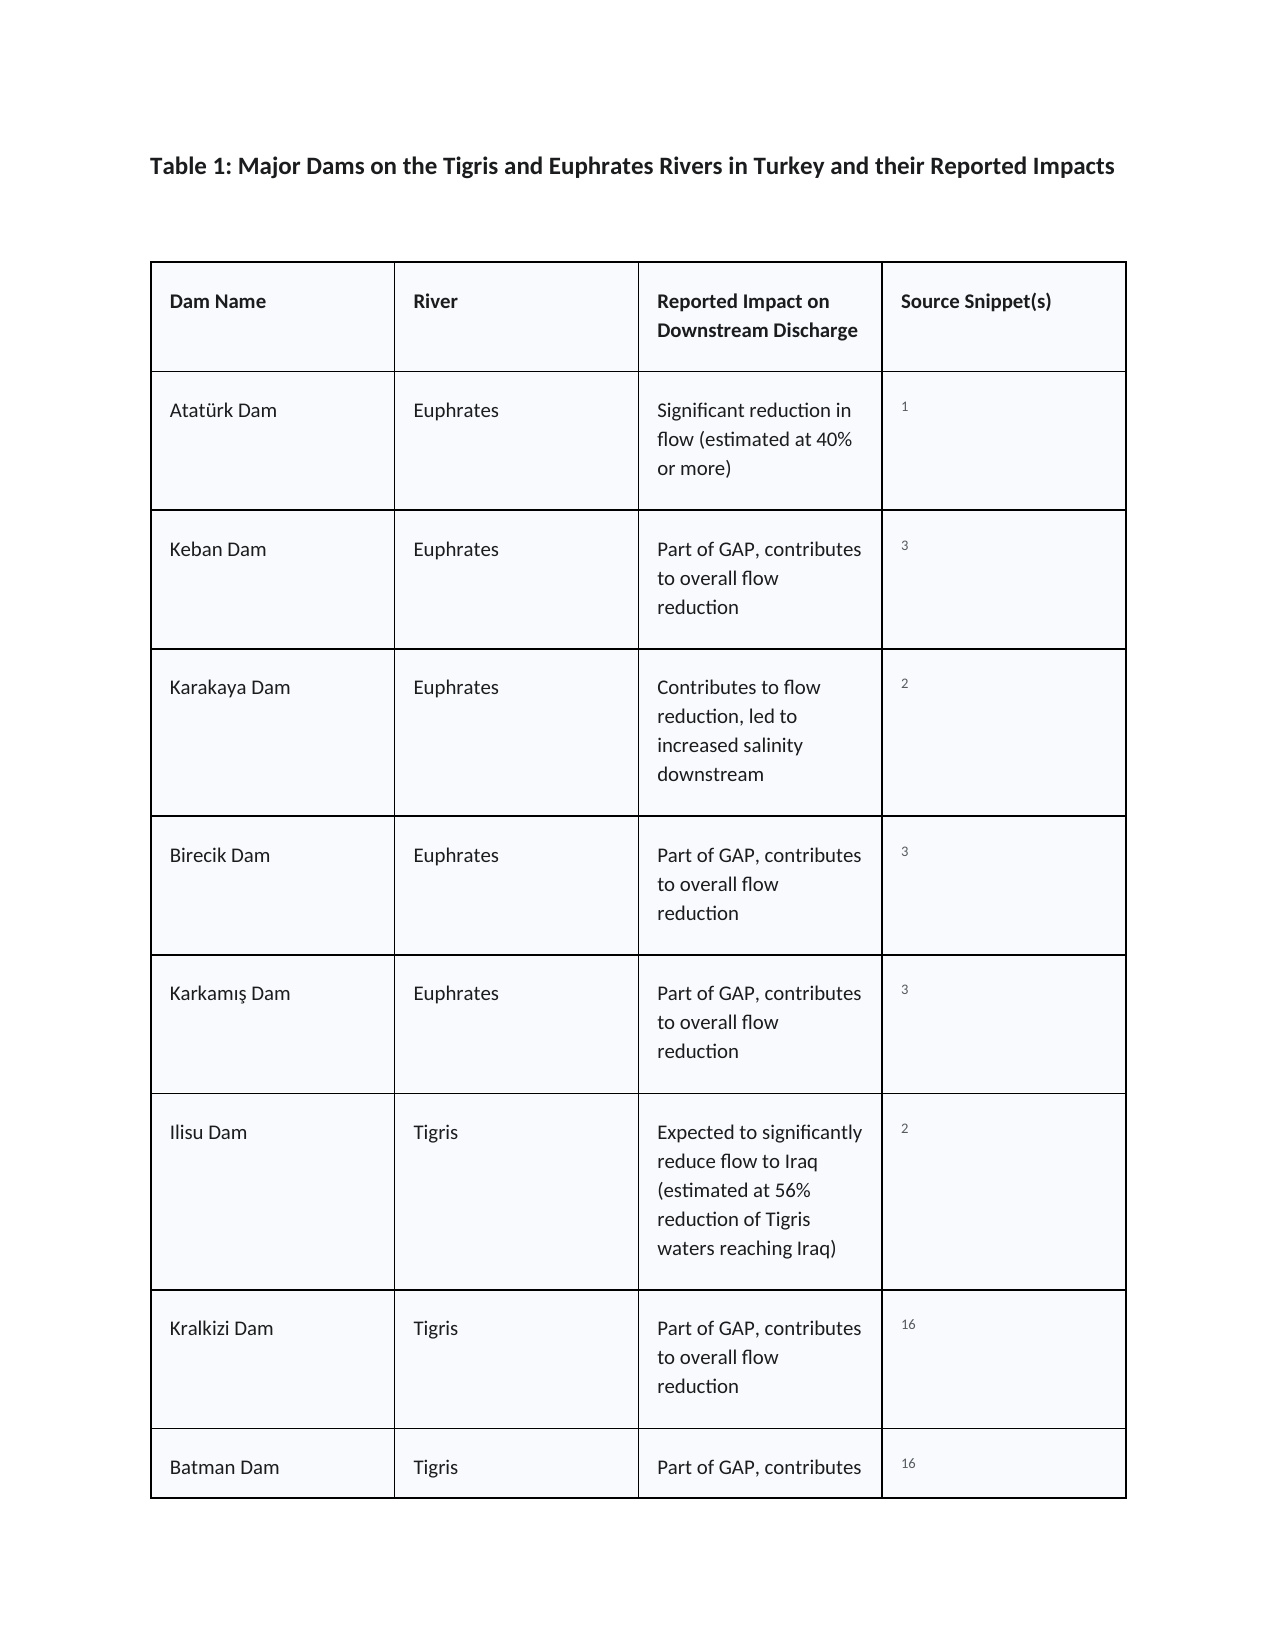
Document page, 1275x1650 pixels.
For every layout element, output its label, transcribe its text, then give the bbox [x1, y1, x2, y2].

table_cell Euphrates [395, 817, 638, 954]
table_cell Atatürk Dam [152, 372, 394, 509]
table_cell Part of GAP, contributes to overall flow reduction [639, 956, 881, 1092]
table_cell Tigris [395, 1429, 638, 1497]
table_cell Batman Dam [152, 1429, 394, 1497]
table_cell 16 [883, 1429, 1125, 1497]
table_header Source Snippet(s) [883, 263, 1125, 371]
table_cell Kralkizi Dam [152, 1291, 394, 1427]
table_cell Birecik Dam [152, 817, 394, 954]
table_cell Euphrates [395, 372, 638, 509]
table_cell 2 [883, 650, 1125, 815]
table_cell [639, 1291, 881, 1427]
table_cell 3 [883, 511, 1125, 648]
text Table 1: Major Dams on the Tigris and Euphrates Rivers in Turkey and their Reported Impacts [150, 150, 1125, 181]
table_header Reported Impact on Downstream Discharge [639, 263, 881, 371]
table_header Dam Name [152, 263, 394, 371]
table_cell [639, 1429, 881, 1497]
table_cell Tigris [395, 1291, 638, 1427]
table_cell Karkamış Dam [152, 956, 394, 1092]
table_cell 3 [883, 956, 1125, 1092]
table_cell Part of GAP, contributes to overall flow reduction [639, 817, 881, 954]
table_cell Contributes to flow reduction, led to increased salinity downstream [639, 650, 881, 815]
table_cell Ilisu Dam [152, 1094, 394, 1289]
table_cell 1 [883, 372, 1125, 509]
table_cell Karakaya Dam [152, 650, 394, 815]
table_cell 16 [883, 1291, 1125, 1427]
table_cell Euphrates [395, 511, 638, 648]
table_cell Expected to significantly reduce flow to Iraq (estimated at 56% reduction of Tigris waters reaching Iraq) [639, 1094, 881, 1289]
table_cell Tigris [395, 1094, 638, 1289]
table_cell Significant reduction in flow (estimated at 40% or more) [639, 372, 881, 509]
table_cell Keban Dam [152, 511, 394, 648]
table_cell 3 [883, 817, 1125, 954]
table_cell Euphrates [395, 956, 638, 1092]
table_cell 2 [883, 1094, 1125, 1289]
table_cell Part of GAP, contributes to overall flow reduction [639, 511, 881, 648]
table_header River [395, 263, 638, 371]
table_cell Euphrates [395, 650, 638, 815]
